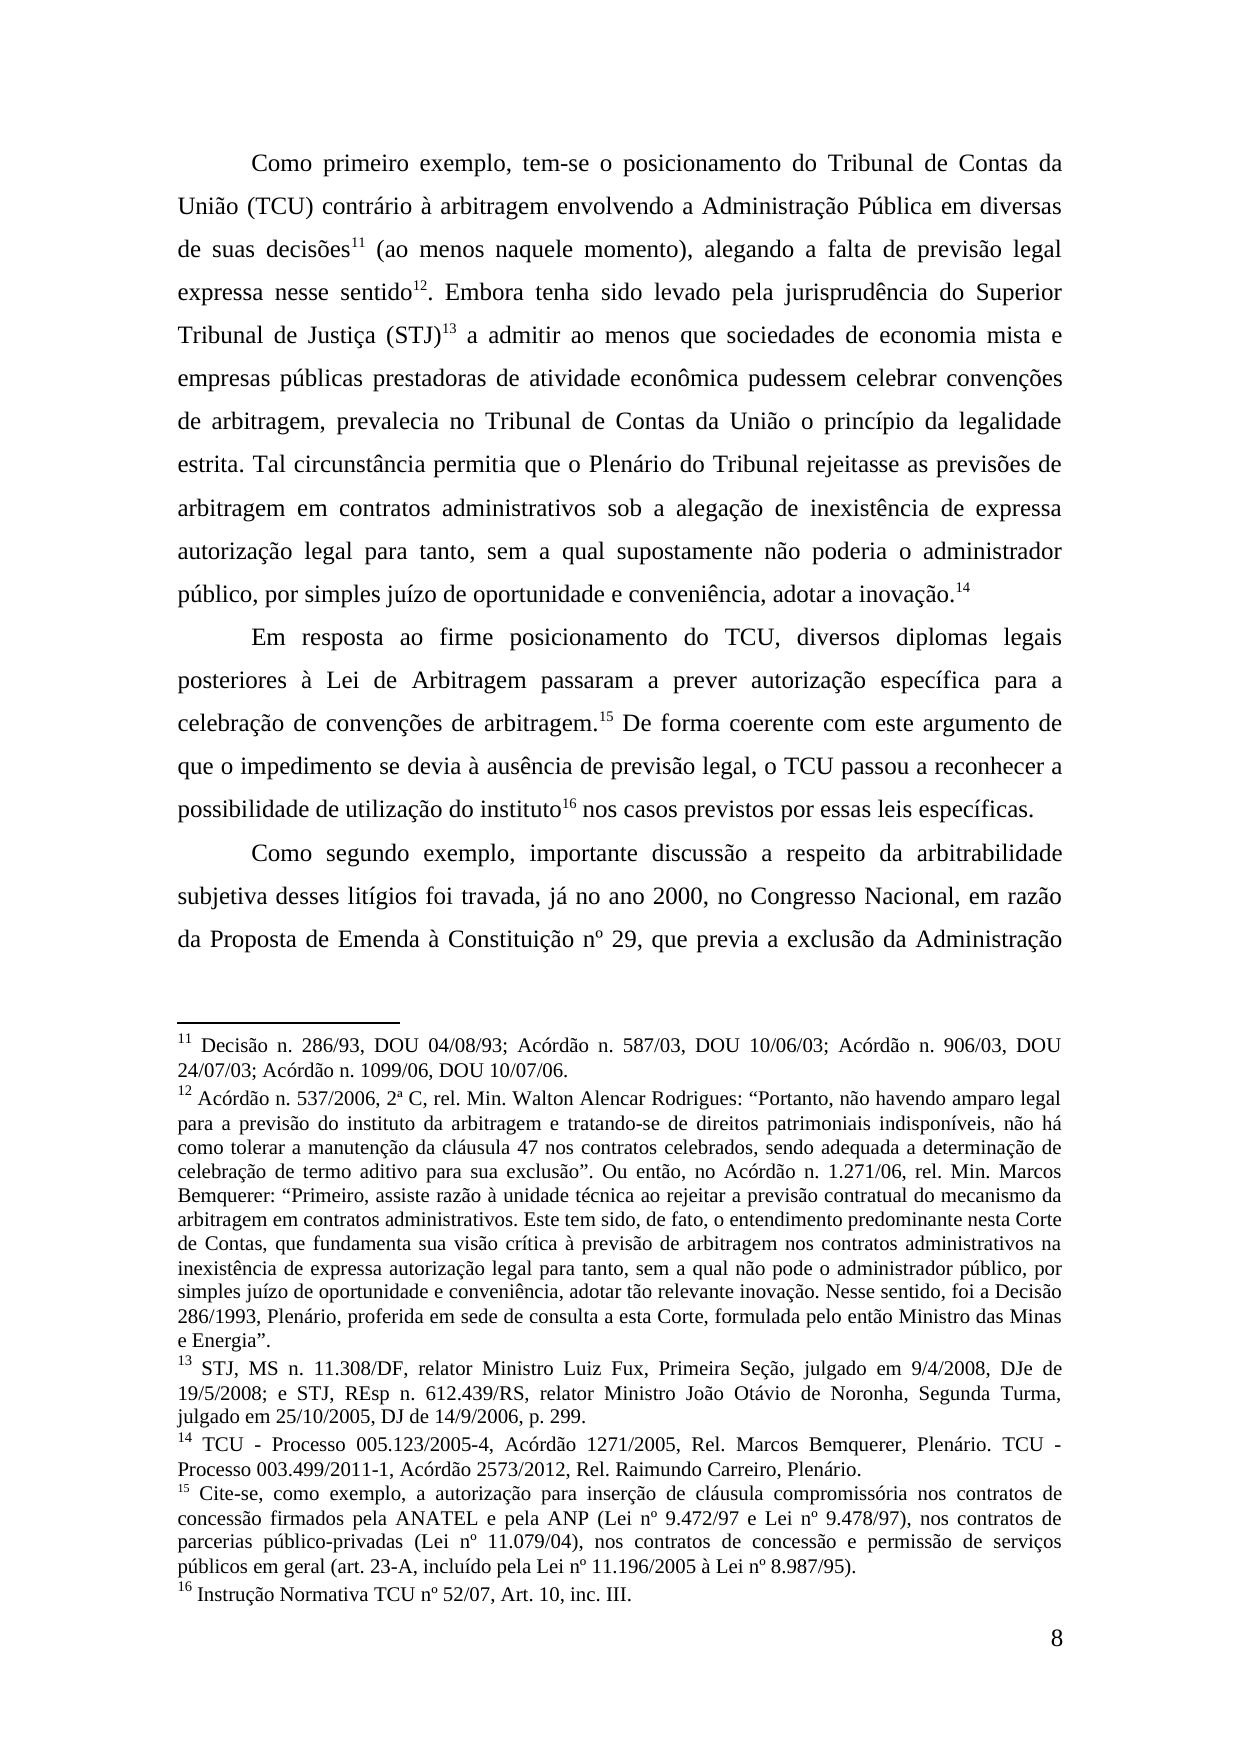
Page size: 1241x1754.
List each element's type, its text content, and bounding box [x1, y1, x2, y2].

text Em resposta ao firme posicionamento do TCU, diversos diplomas legais posteriores à Lei de Arbitragem passaram a prever autorização específica para a celebração de convenções de arbitragem. De forma coerente com este argumento de que o impedimento se devia à ausência de previsão legal, o TCU passou a reconhecer a possibilidade de utilização do instituto nos casos previstos por essas leis específicas. [177, 622, 1063, 823]
text Como segundo exemplo, importante discussão a respeito da arbitrabilidade subjetiva desses litígios foi travada, já no ano 2000, no Congresso Nacional, em razão da Proposta de Emenda à Constituição nº 29, que previa a exclusão da Administração Pública direta e indireta do cenário da arbitragem. Embora a proibição da arbitragem com a Administração Pública não tenha passado no Congresso, ainda havia uma enorme incerteza no trato da matéria, tornando-se mais evidente que a ausência de regras gerais explícitas, além de causar insegurança jurídica, impedia a efetiva utilização da arbitragem pelo Poder Público. [177, 838, 1063, 953]
text Como primeiro exemplo, tem-se o posicionamento do Tribunal de Contas da União (TCU) contrário à arbitragem envolvendo a Administração Pública em diversas de suas decisões (ao menos naquele momento), alegando a falta de previsão legal expressa nesse sentido. Embora tenha sido levado pela jurisprudência do Superior Tribunal de Justiça (STJ) a admitir ao menos que sociedades de economia mista e empresas públicas prestadoras de atividade econômica pudessem celebrar convenções de arbitragem, prevalecia no Tribunal de Contas da União o princípio da legalidade estrita. Tal circunstância permitia que o Plenário do Tribunal rejeitasse as previsões de arbitragem em contratos administrativos sob a alegação de inexistência de expressa autorização legal para tanto, sem a qual supostamente não poderia o administrador público, por simples juízo de oportunidade e conveniência, adotar a inovação. [177, 148, 1063, 608]
